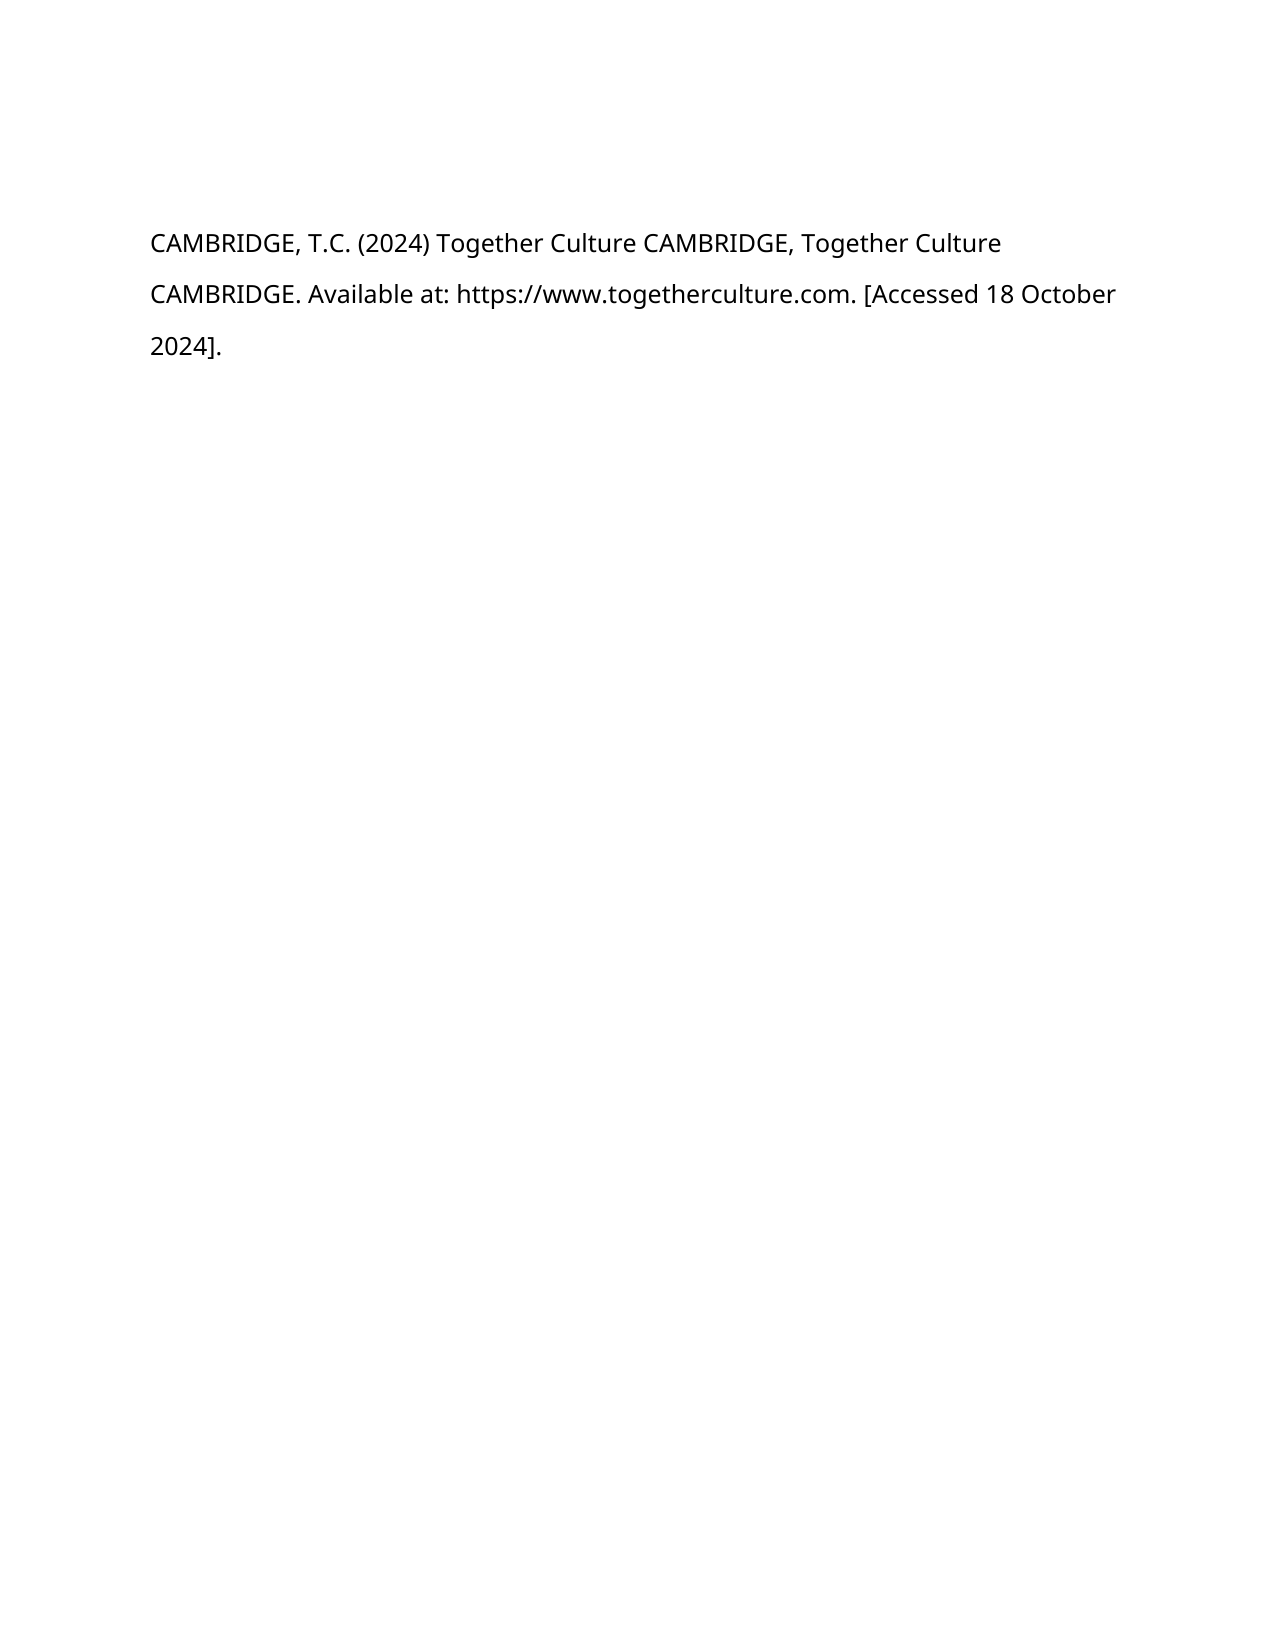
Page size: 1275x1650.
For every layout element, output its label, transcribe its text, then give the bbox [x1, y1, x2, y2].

text CAMBRIDGE, T.C. (2024) Together Culture CAMBRIDGE, Together Culture CAMBRIDGE. Available at: https://www.togetherculture.com. [Accessed 18 October 2024]. [150, 226, 1125, 362]
